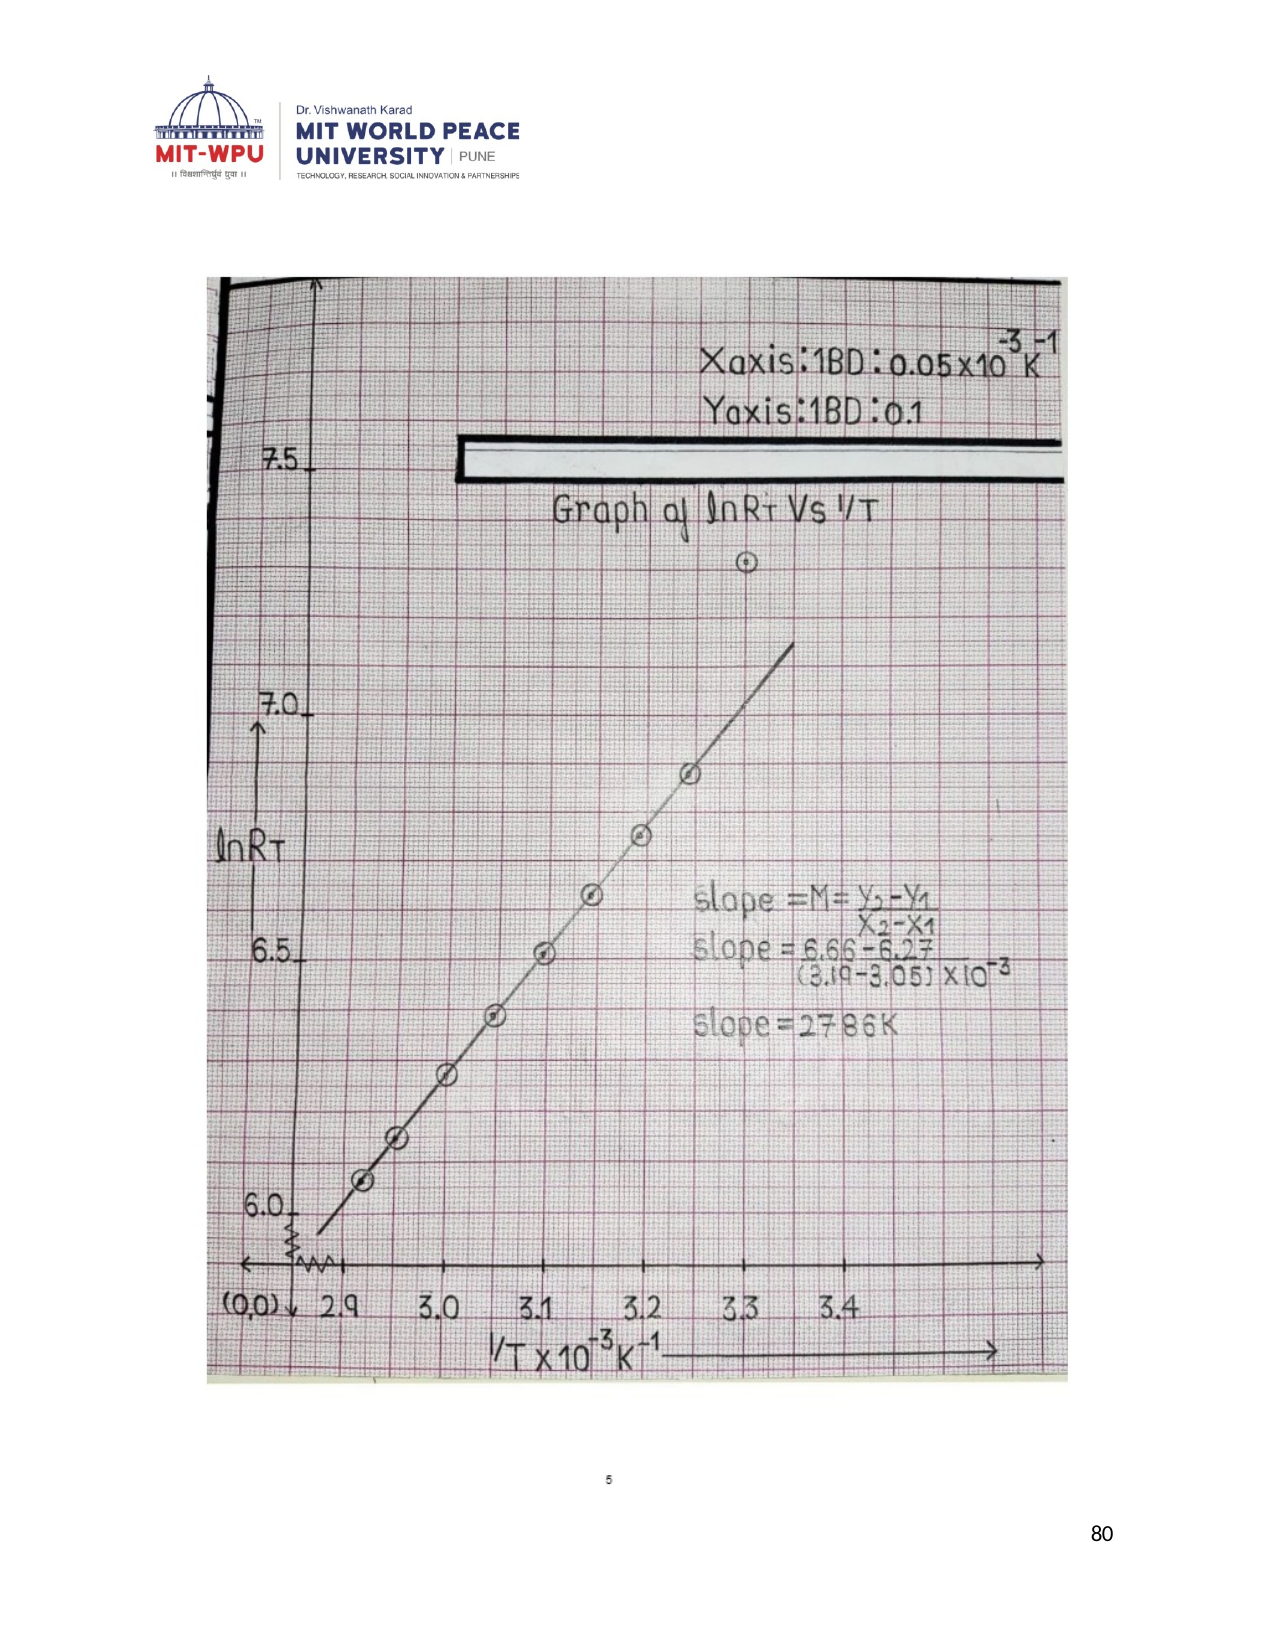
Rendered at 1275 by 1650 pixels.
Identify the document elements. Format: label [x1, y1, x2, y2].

picture [153, 75, 520, 180]
picture [176, 195, 1099, 1499]
